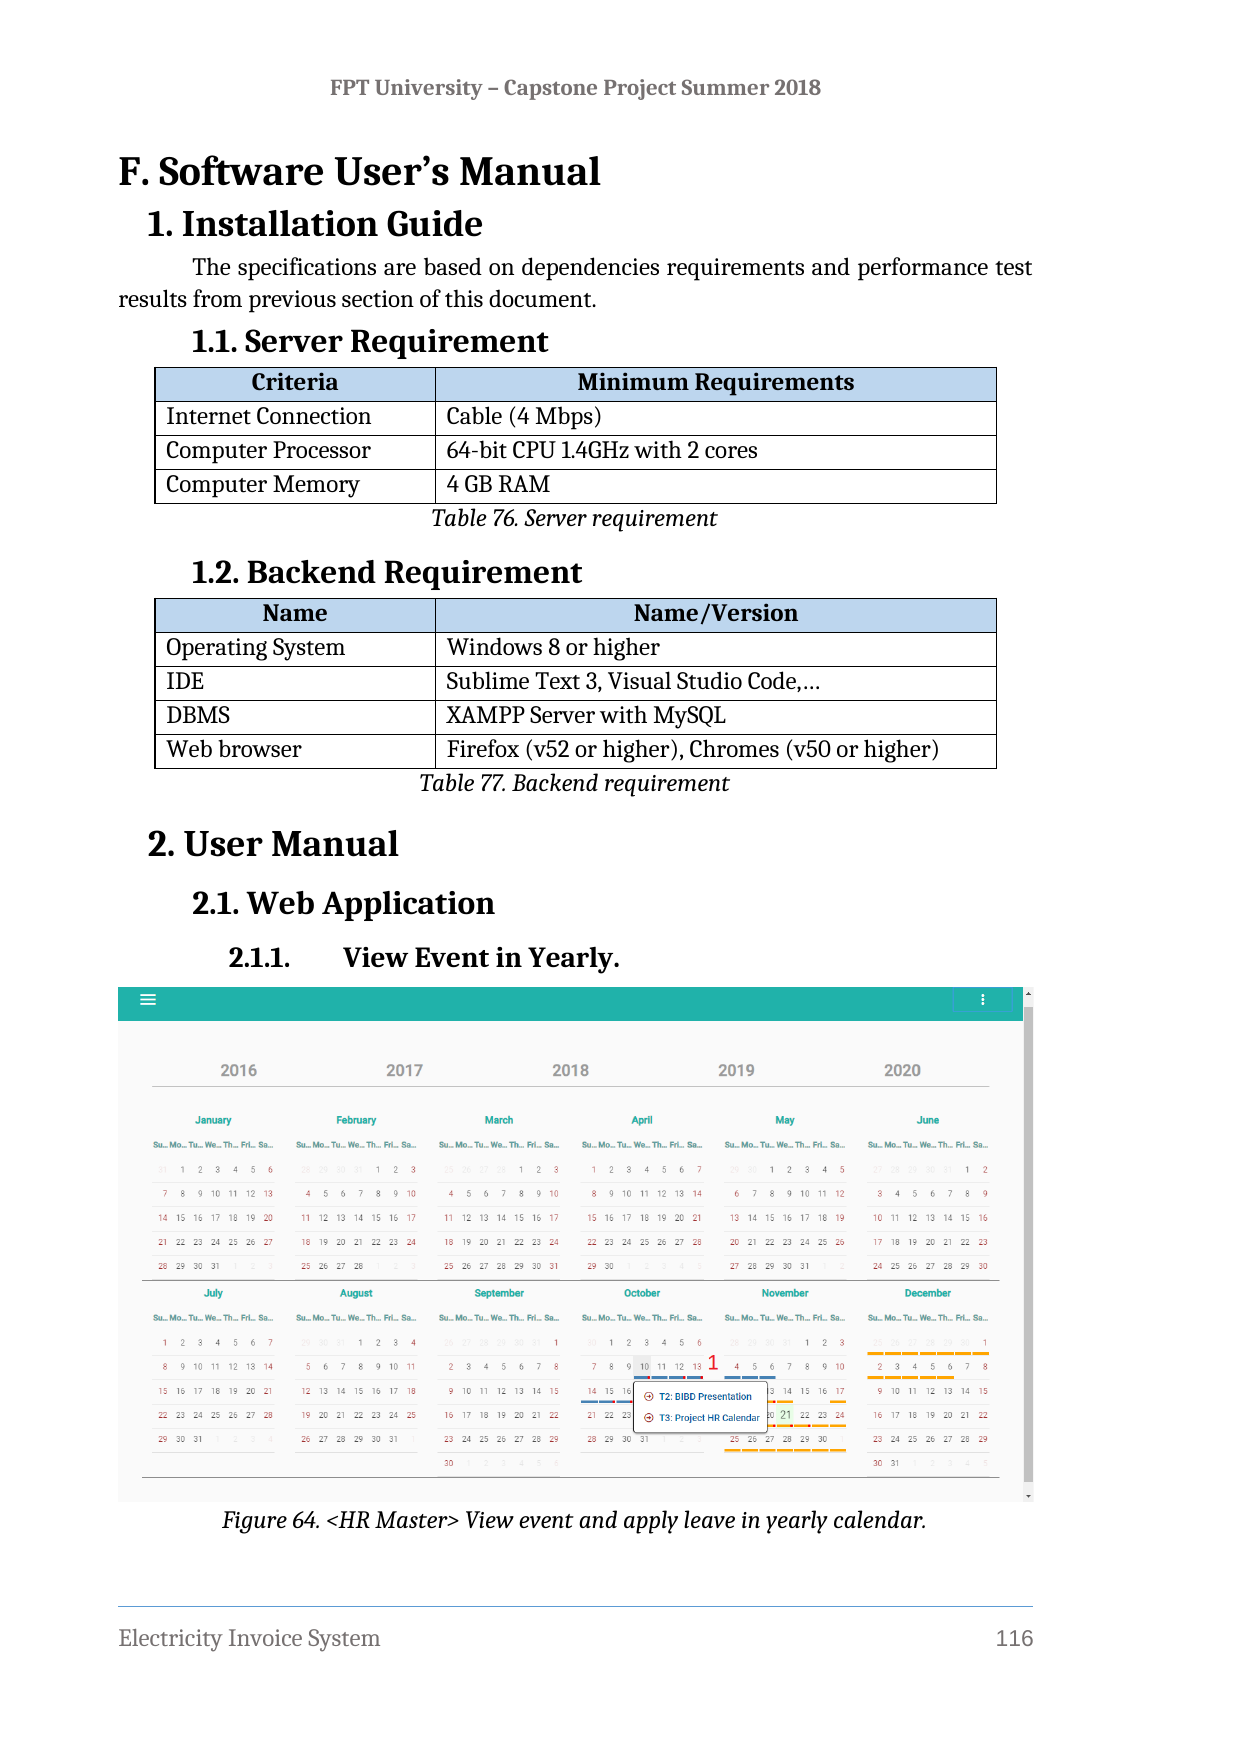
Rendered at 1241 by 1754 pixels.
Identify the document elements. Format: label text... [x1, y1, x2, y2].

text Figure 64. <HR Master> View event and apply leave in yearly calendar. [118, 1506, 1033, 1534]
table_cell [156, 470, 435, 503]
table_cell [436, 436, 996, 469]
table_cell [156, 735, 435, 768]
list View Event in Yearly. [229, 941, 1033, 975]
text F. Software User’s Manual [118, 148, 1035, 196]
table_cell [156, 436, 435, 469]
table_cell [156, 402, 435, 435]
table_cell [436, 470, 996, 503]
subtitle 1.1. Server Requirement [192, 323, 1033, 361]
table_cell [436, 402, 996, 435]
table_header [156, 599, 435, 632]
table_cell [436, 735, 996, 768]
text 1. Installation Guide [148, 203, 1033, 246]
text Table 77. Backend requirement [118, 769, 1033, 798]
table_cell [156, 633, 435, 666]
subtitle 2.1. Web Application [192, 885, 1033, 923]
text Table 76. Server requirement [118, 504, 1033, 533]
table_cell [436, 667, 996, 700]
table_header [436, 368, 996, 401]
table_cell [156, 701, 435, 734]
subtitle 1.2. Backend Requirement [192, 553, 1033, 592]
text 2. User Manual [148, 823, 1033, 866]
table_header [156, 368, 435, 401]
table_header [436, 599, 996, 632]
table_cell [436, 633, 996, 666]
text The specifications are based on dependencies requirements and performance test results from previous section of this document. [118, 252, 1033, 314]
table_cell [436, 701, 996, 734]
picture [118, 987, 1034, 1502]
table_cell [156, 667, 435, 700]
